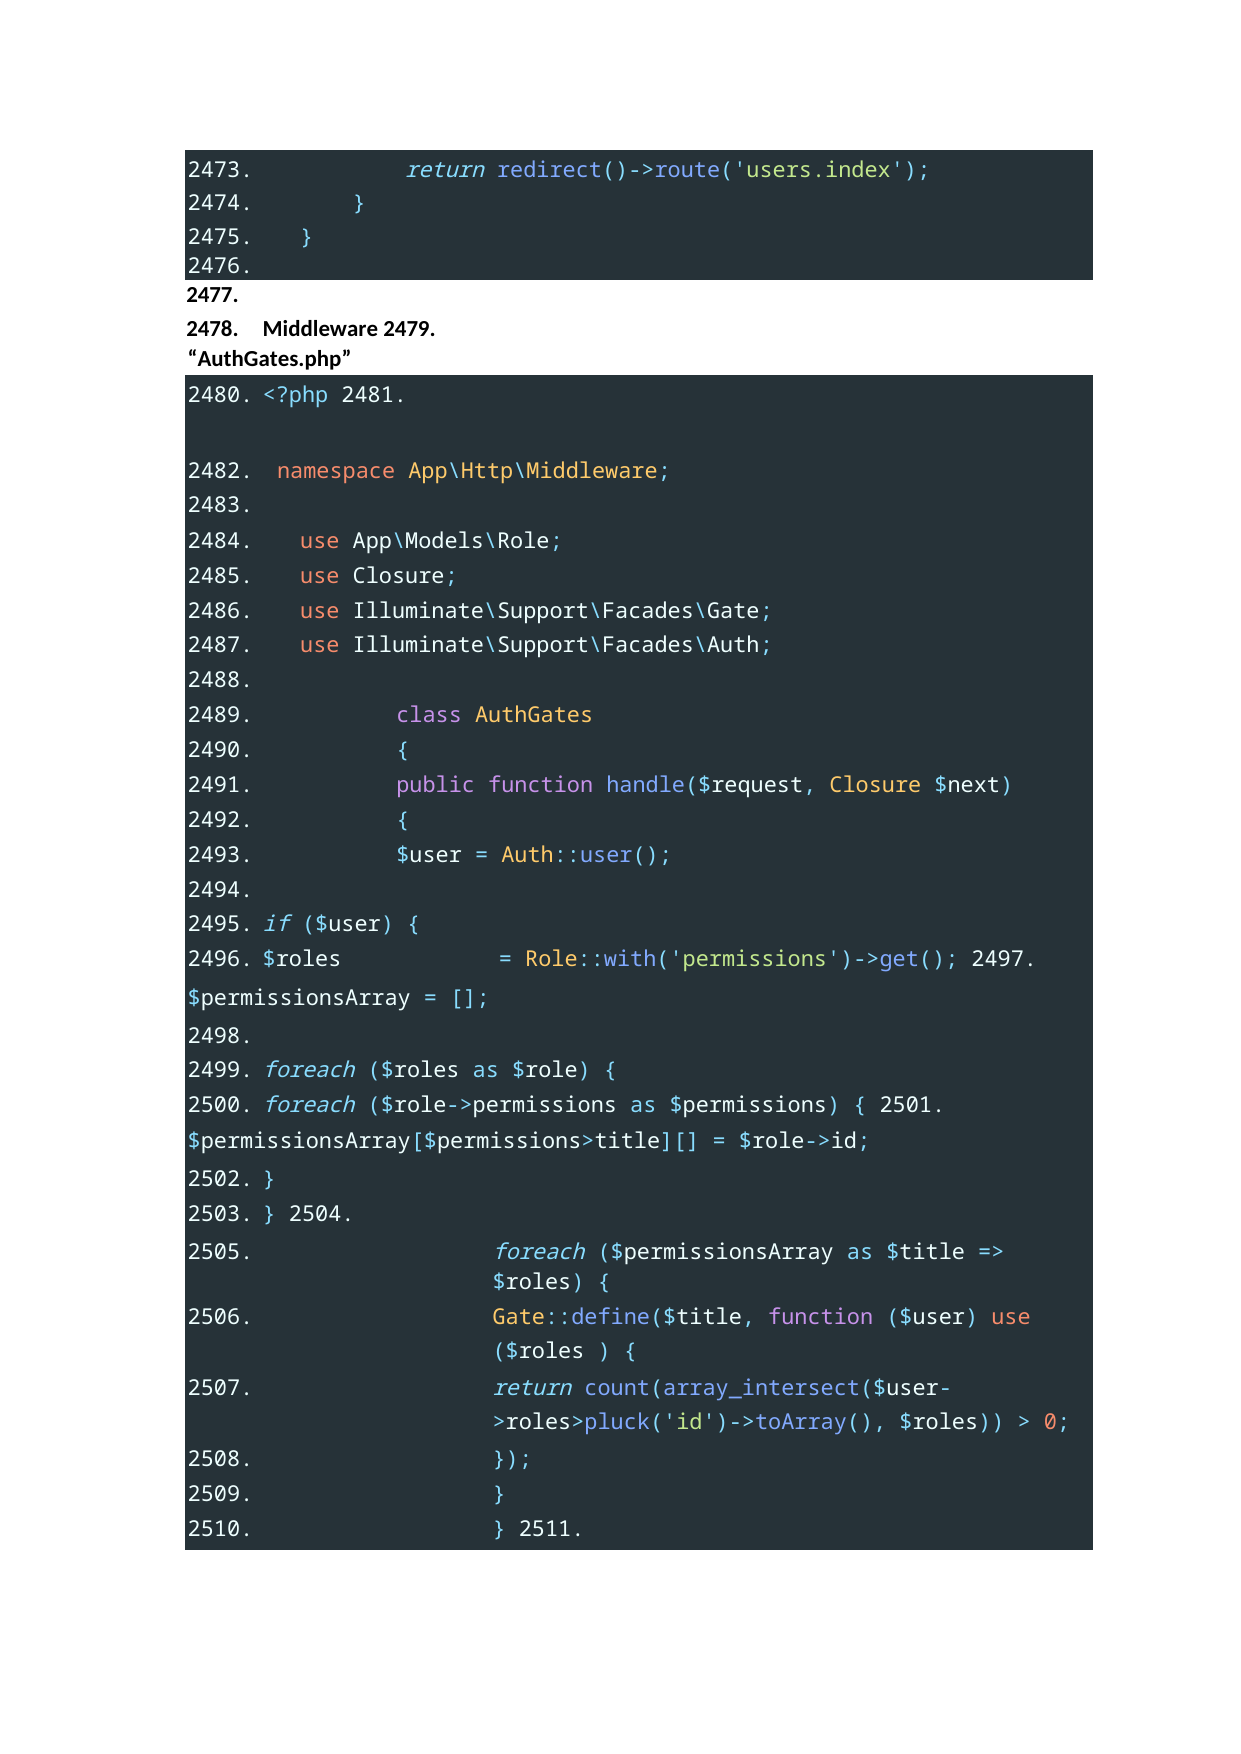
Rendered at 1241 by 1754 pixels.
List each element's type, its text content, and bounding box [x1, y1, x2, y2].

text 2477. [186, 280, 874, 308]
table_header 2473. [185, 150, 300, 184]
table_cell } [300, 184, 1093, 217]
text 2478. Middleware 2479. “AuthGates.php” [186, 314, 473, 373]
table_cell } [300, 217, 1093, 280]
table_header return redirect()->route('users.index'); [300, 150, 1093, 184]
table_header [185, 375, 1093, 1550]
table_cell 2474. [185, 184, 300, 217]
table_cell 2475. 2476. [185, 217, 300, 280]
